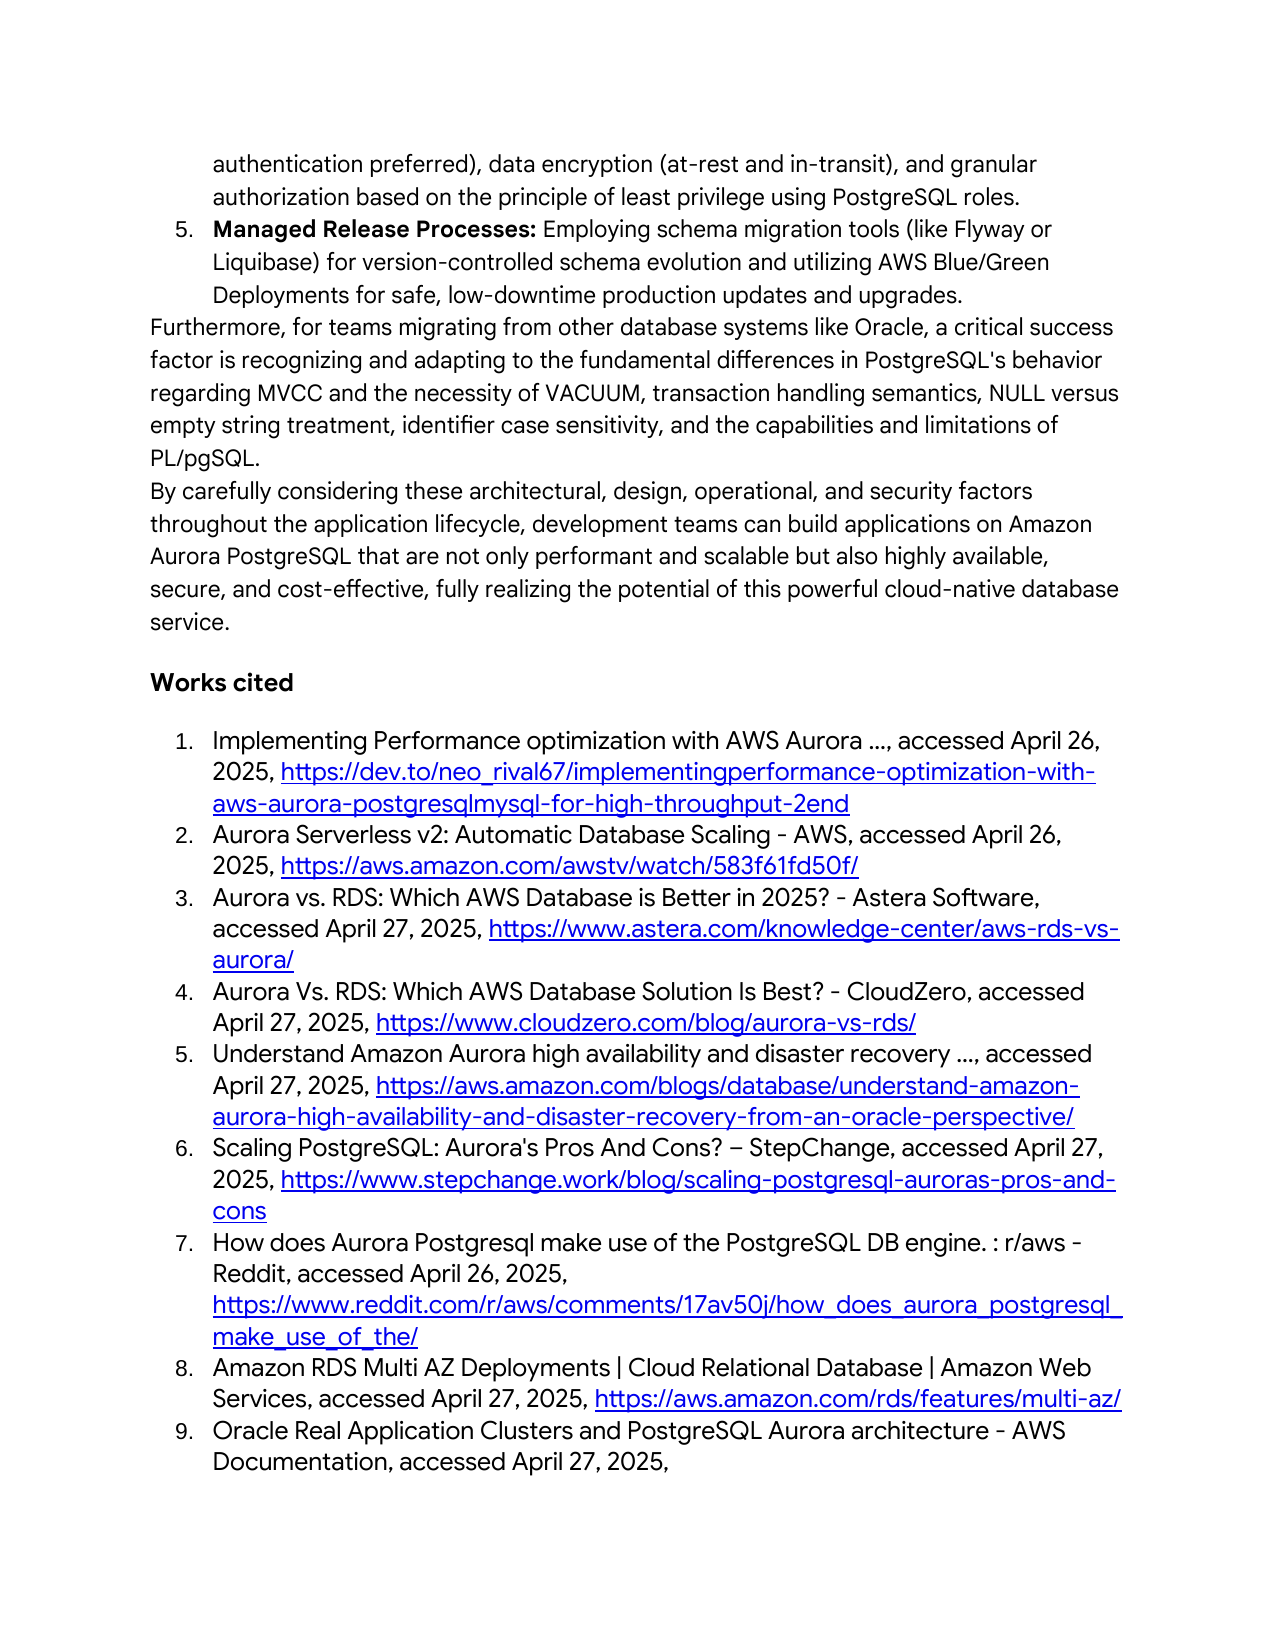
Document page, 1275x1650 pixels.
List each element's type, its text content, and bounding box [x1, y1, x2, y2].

subtitle Works cited [150, 667, 1125, 698]
text Furthermore, for teams migrating from other database systems like Oracle, a critical success factor is recognizing and adapting to the fundamental differences in PostgreSQL's behavior regarding MVCC and the necessity of VACUUM, transaction handling semantics, NULL versus empty string treatment, identifier case sensitivity, and the capabilities and limitations of PL/pgSQL. [150, 313, 1125, 473]
list Aurora vs. RDS: Which AWS Database is Better in 2025? - Astera Software, accessed April 27, 2025, https://www.astera.com/knowledge-center/aws-rds-vs-aurora/ [175, 882, 1125, 976]
list Implementing Performance optimization with AWS Aurora ..., accessed April 26, 2025, https://dev.to/neo_rival67/implementingperformance-optimization-with-aws-aurora-postgresqlmysql-for-high-throughput-2end [175, 725, 1125, 819]
list Aurora Serverless v2: Automatic Database Scaling - AWS, accessed April 26, 2025, https://aws.amazon.com/awstv/watch/583f61fd50f/ [175, 819, 1125, 882]
list Scaling PostgreSQL: Aurora's Pros And Cons? – StepChange, accessed April 27, 2025, https://www.stepchange.work/blog/scaling-postgresql-auroras-pros-and-cons [175, 1133, 1125, 1227]
list Managed Release Processes: Employing schema migration tools (like Flyway or Liquibase) for version-controlled schema evolution and utilizing AWS Blue/Green Deployments for safe, low-downtime production updates and upgrades. [175, 215, 1125, 309]
text By carefully considering these architectural, design, operational, and security factors throughout the application lifecycle, development teams can build applications on Amazon Aurora PostgreSQL that are not only performant and scalable but also highly available, secure, and cost-effective, fully realizing the potential of this powerful cloud-native database service. [150, 477, 1125, 637]
list Aurora Vs. RDS: Which AWS Database Solution Is Best? - CloudZero, accessed April 27, 2025, https://www.cloudzero.com/blog/aurora-vs-rds/ [175, 976, 1125, 1039]
list Amazon RDS Multi AZ Deployments | Cloud Relational Database | Amazon Web Services, accessed April 27, 2025, https://aws.amazon.com/rds/features/multi-az/ [175, 1352, 1125, 1415]
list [175, 1415, 1125, 1478]
list Understand Amazon Aurora high availability and disaster recovery ..., accessed April 27, 2025, https://aws.amazon.com/blogs/database/understand-amazon-aurora-high-availability-and-disaster-recovery-from-an-oracle-perspective/ [175, 1039, 1125, 1133]
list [175, 150, 1125, 211]
list How does Aurora Postgresql make use of the PostgreSQL DB engine. : r/aws - Reddit, accessed April 26, 2025, https://www.reddit.com/r/aws/comments/17av50j/how_does_aurora_postgresql_make_use_of_the/ [175, 1227, 1125, 1352]
